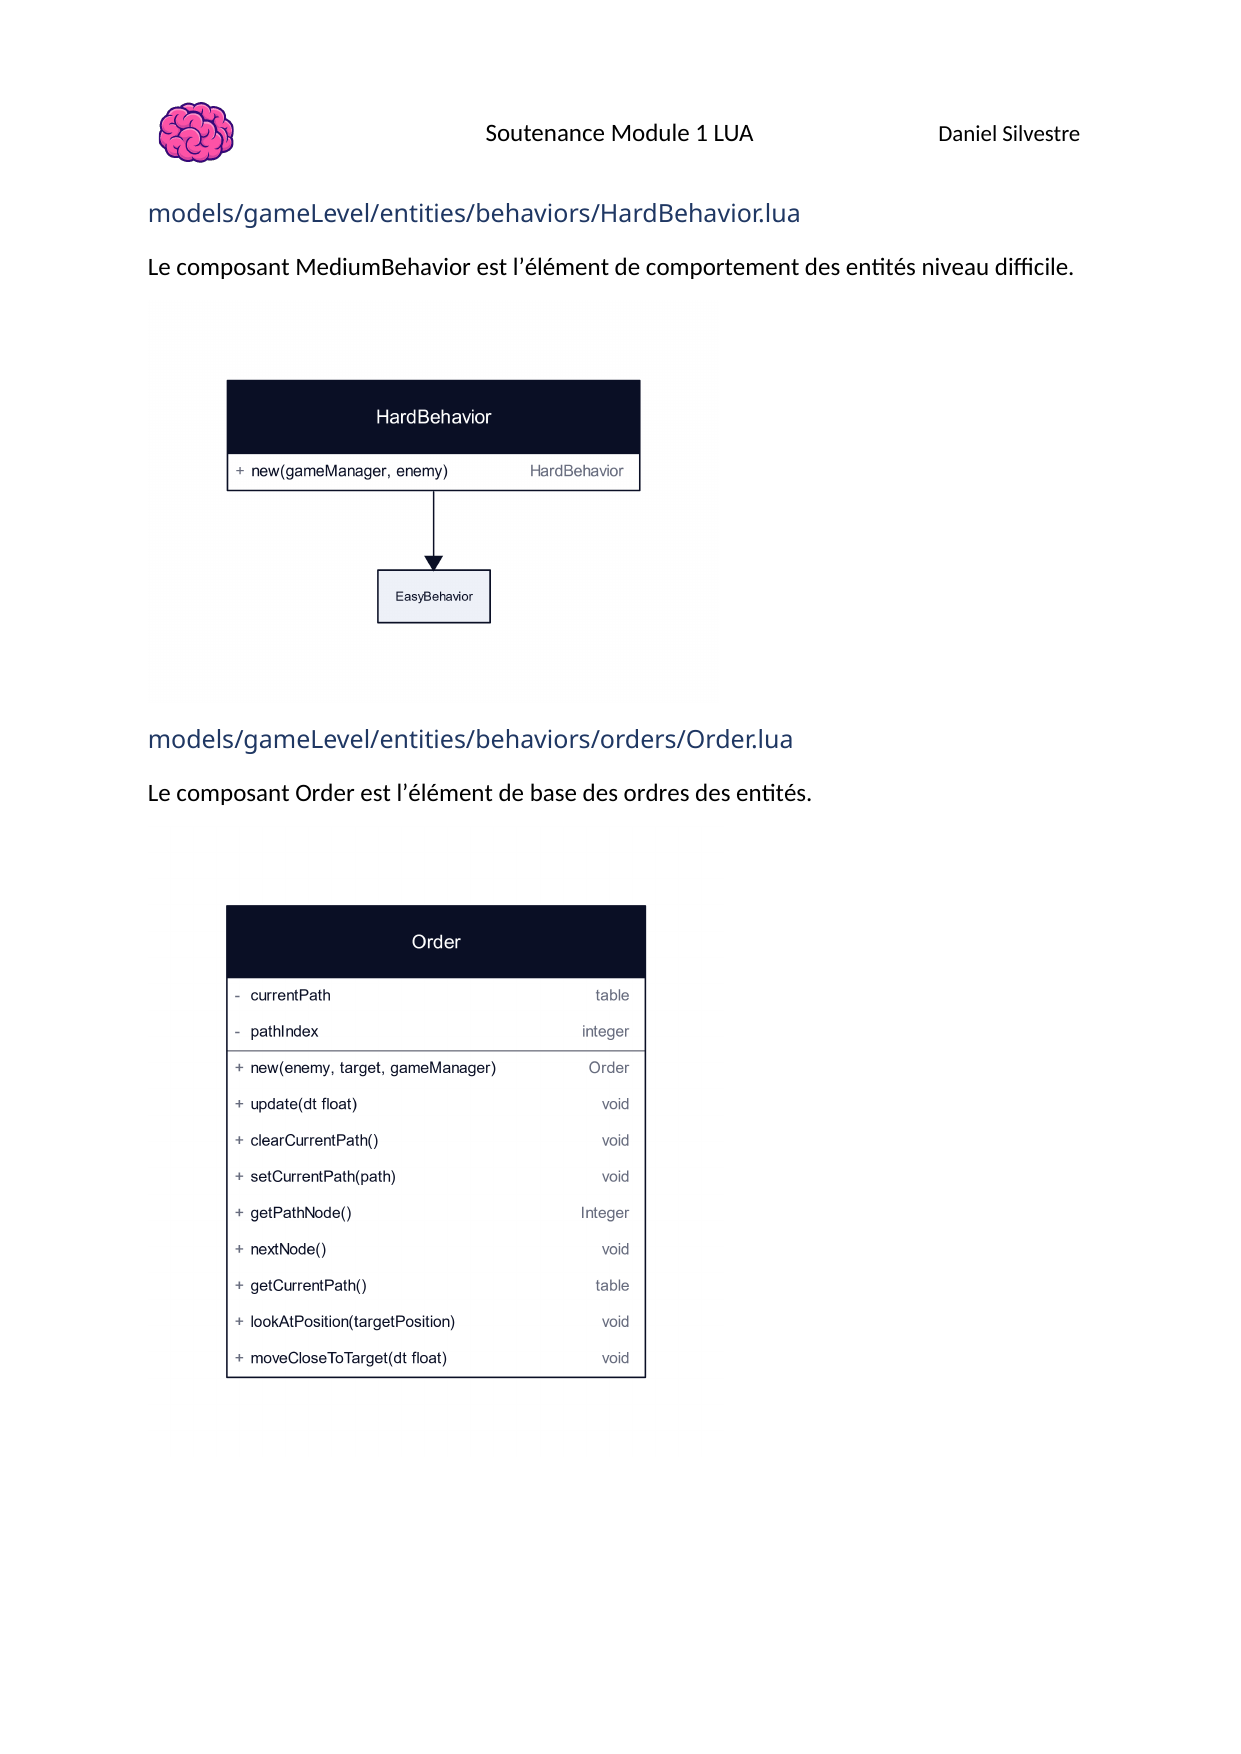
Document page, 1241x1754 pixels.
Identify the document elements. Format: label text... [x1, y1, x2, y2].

subtitle models/gameLevel/entities/behaviors/orders/Order.lua [148, 721, 1093, 755]
picture [147, 300, 720, 703]
picture [147, 826, 725, 1457]
picture [158, 101, 234, 164]
subtitle models/gameLevel/entities/behaviors/HardBehavior.lua [148, 196, 1093, 230]
text Le composant MediumBehavior est l’élément de comportement des entités niveau difficile. [148, 251, 1093, 282]
text Le composant Order est l’élément de base des ordres des entités. [148, 777, 1093, 807]
